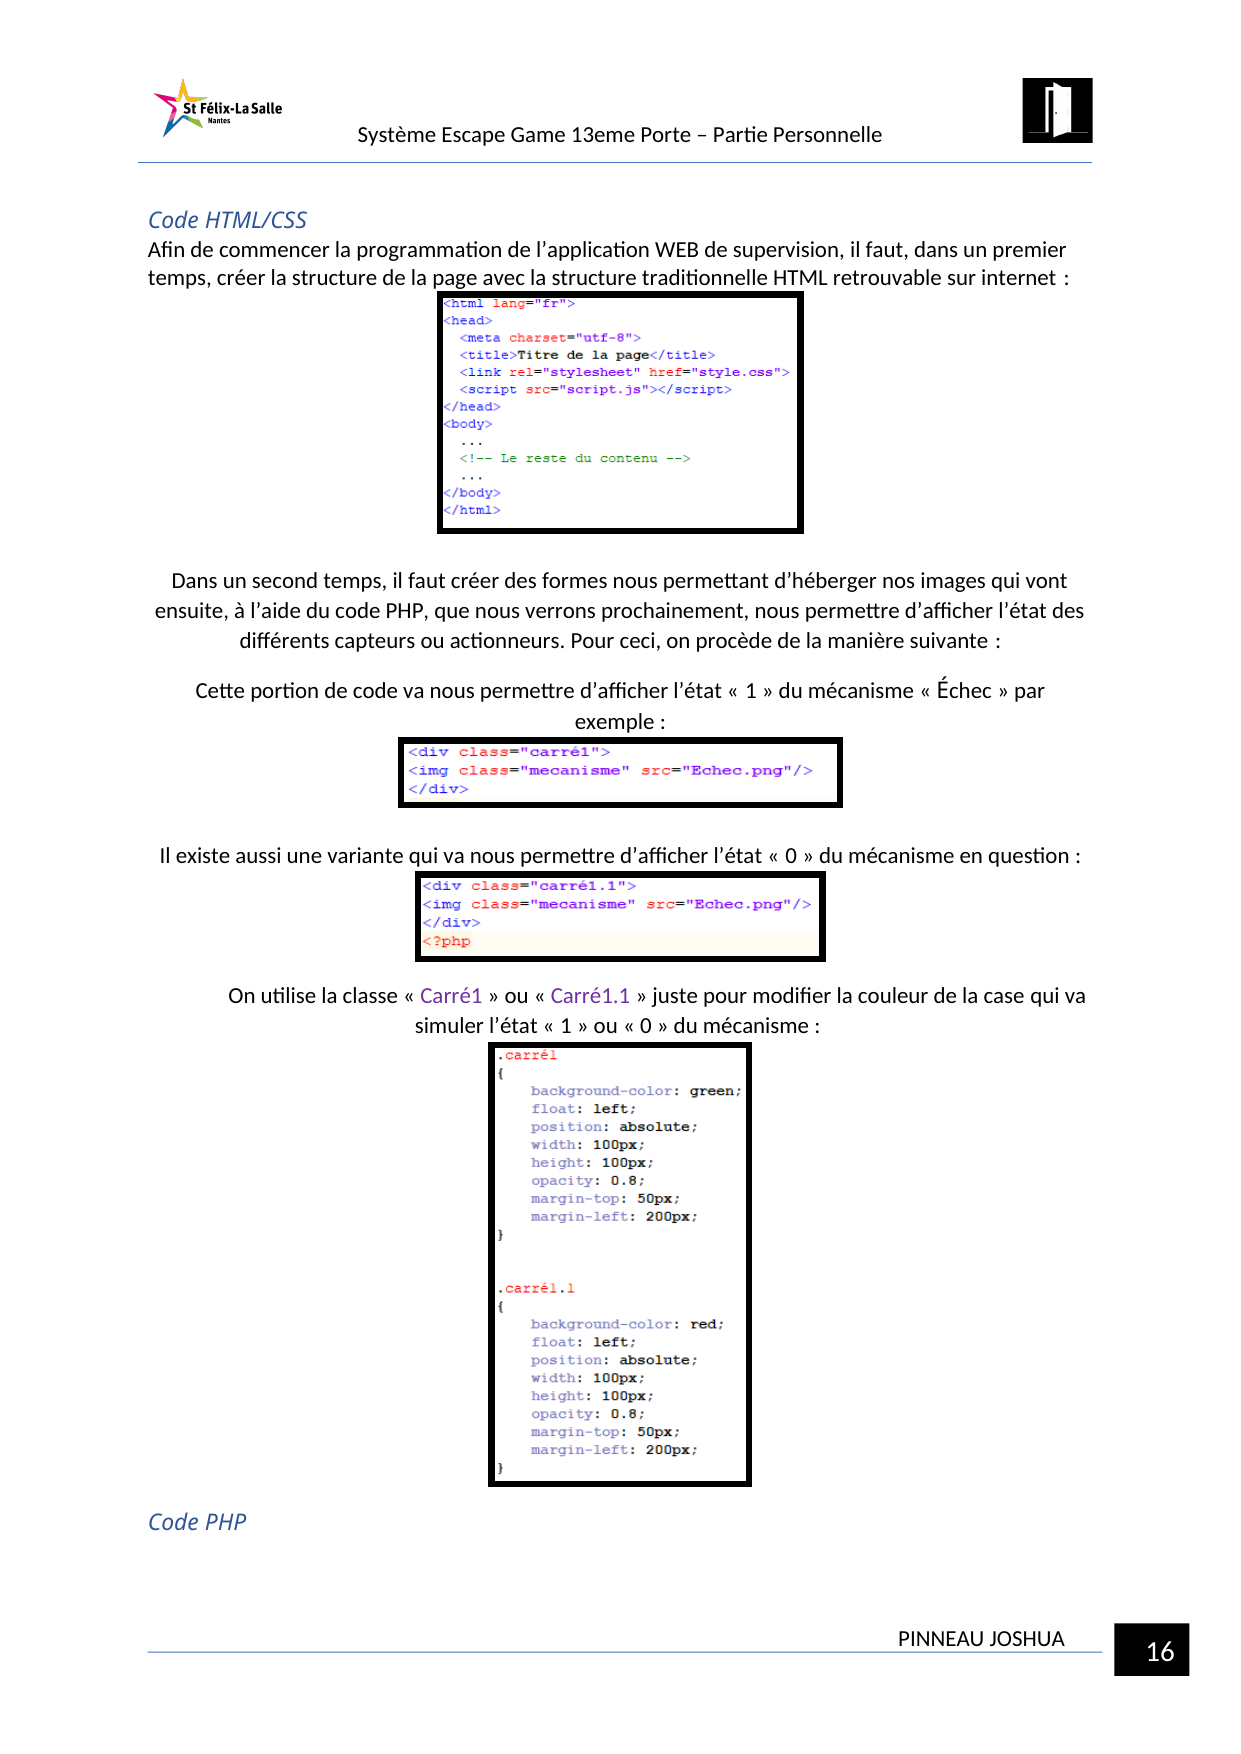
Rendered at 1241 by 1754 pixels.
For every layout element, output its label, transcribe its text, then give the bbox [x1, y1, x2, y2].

text On utilise la classe « Carré1 » ou « Carré1.1 » juste pour modifier la couleur de la case qui va simuler l’état « 1 » ou « 0 » du mécanisme : [148, 981, 1092, 1487]
text Dans un second temps, il faut créer des formes nous permettant d’héberger nos images qui vont ensuite, à l’aide du code PHP, que nous verrons prochainement, nous permettre d’afficher l’état des différents capteurs ou actionneurs. Pour ceci, on procède de la manière suivante : [148, 291, 1092, 655]
picture [1022, 78, 1093, 143]
picture [404, 744, 837, 802]
picture [147, 73, 290, 142]
picture [495, 1048, 746, 1481]
text Code HTML/CSS Afin de commencer la programmation de l’application WEB de supervision, il faut, dans un premier temps, créer la structure de la page avec la structure traditionnelle HTML retrouvable sur internet : [148, 204, 1092, 291]
picture [421, 878, 819, 956]
text Cette portion de code va nous permettre d’afficher l’état « 1 » du mécanisme « Échec » par exemple : Il existe aussi une variante qui va nous permettre d’afficher l’état « 0 » du mécanisme en question : [148, 673, 1092, 962]
subtitle Code PHP [148, 1506, 1092, 1537]
picture [443, 298, 797, 528]
